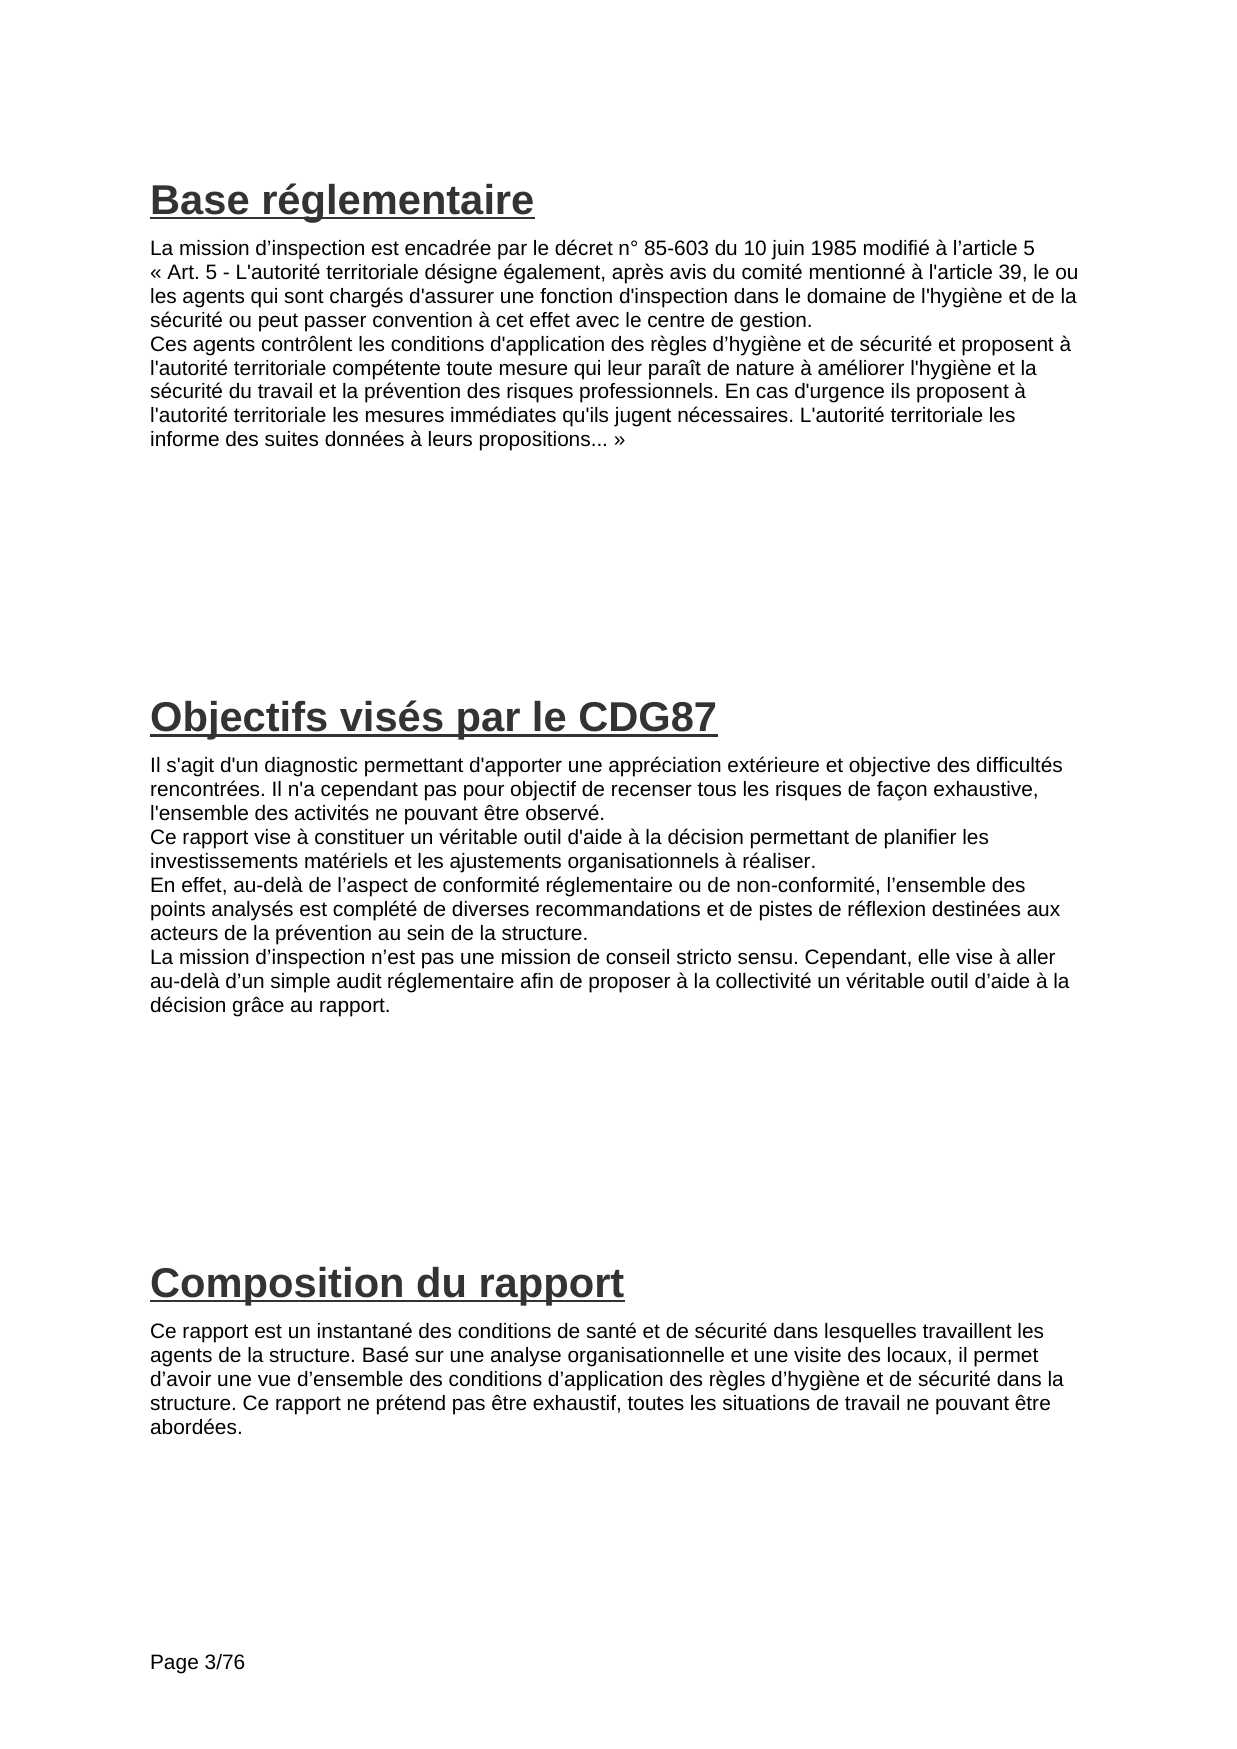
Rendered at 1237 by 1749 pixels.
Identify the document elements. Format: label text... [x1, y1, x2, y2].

text La mission d’inspection est encadrée par le décret n° 85-603 du 10 juin 1985 modifié à l’article 5 [150, 235, 1086, 259]
subtitle Composition du rapport [150, 1259, 1086, 1307]
text En effet, au-delà de l’aspect de conformité réglementaire ou de non-conformité, l’ensemble des points analysés est complété de diverses recommandations et de pistes de réflexion destinées aux acteurs de la prévention au sein de la structure. [150, 873, 1086, 945]
subtitle Objectifs visés par le CDG87 [150, 693, 1086, 741]
text « Art. 5 - L'autorité territoriale désigne également, après avis du comité mentionné à l'article 39, le ou les agents qui sont chargés d'assurer une fonction d'inspection dans le domaine de l'hygiène et de la sécurité ou peut passer convention à cet effet avec le centre de gestion. [150, 259, 1086, 331]
text Ces agents contrôlent les conditions d'application des règles d’hygiène et de sécurité et proposent à l'autorité territoriale compétente toute mesure qui leur paraît de nature à améliorer l'hygiène et la sécurité du travail et la prévention des risques professionnels. En cas d'urgence ils proposent à l'autorité territoriale les mesures immédiates qu'ils jugent nécessaires. L'autorité territoriale les informe des suites données à leurs propositions... » [150, 331, 1086, 451]
text Ce rapport vise à constituer un véritable outil d'aide à la décision permettant de planifier les investissements matériels et les ajustements organisationnels à réaliser. [150, 825, 1086, 873]
subtitle Base réglementaire [150, 175, 1086, 223]
text La mission d’inspection n’est pas une mission de conseil stricto sensu. Cependant, elle vise à aller au-delà d’un simple audit réglementaire afin de proposer à la collectivité un véritable outil d’aide à la décision grâce au rapport. [150, 945, 1086, 1017]
text Ce rapport est un instantané des conditions de santé et de sécurité dans lesquelles travaillent les agents de la structure. Basé sur une analyse organisationnelle et une visite des locaux, il permet d’avoir une vue d’ensemble des conditions d’application des règles d’hygiène et de sécurité dans la structure. Ce rapport ne prétend pas être exhaustif, toutes les situations de travail ne pouvant être abordées. [150, 1319, 1086, 1439]
text Il s'agit d'un diagnostic permettant d'apporter une appréciation extérieure et objective des difficultés rencontrées. Il n'a cependant pas pour objectif de recenser tous les risques de façon exhaustive, l'ensemble des activités ne pouvant être observé. [150, 753, 1086, 825]
